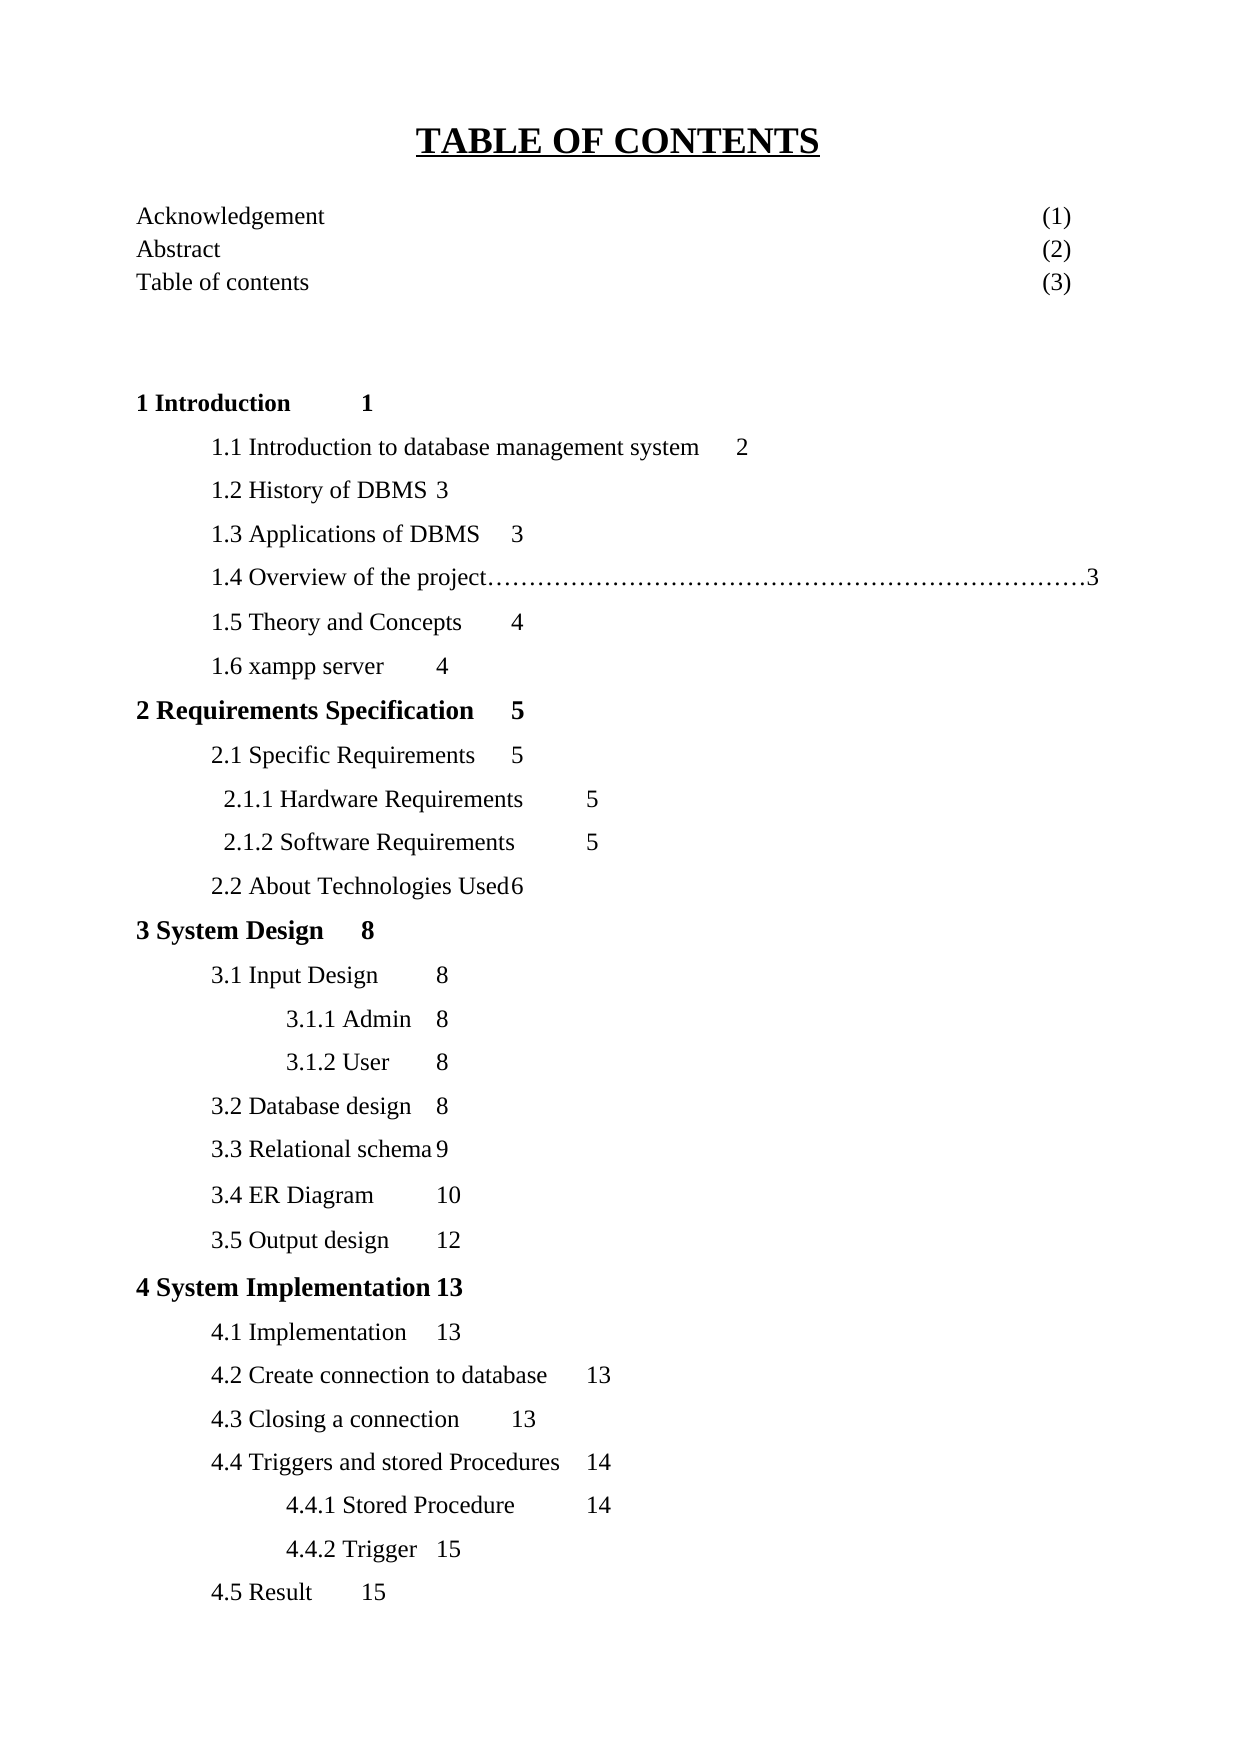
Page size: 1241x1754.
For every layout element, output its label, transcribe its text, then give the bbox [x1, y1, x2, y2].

text TABLE OF CONTENTS [136, 118, 1100, 161]
text Abstract (2) [136, 234, 1100, 262]
text Table of contents (3) [136, 267, 1100, 296]
text Acknowledgement (1) [136, 201, 1100, 229]
